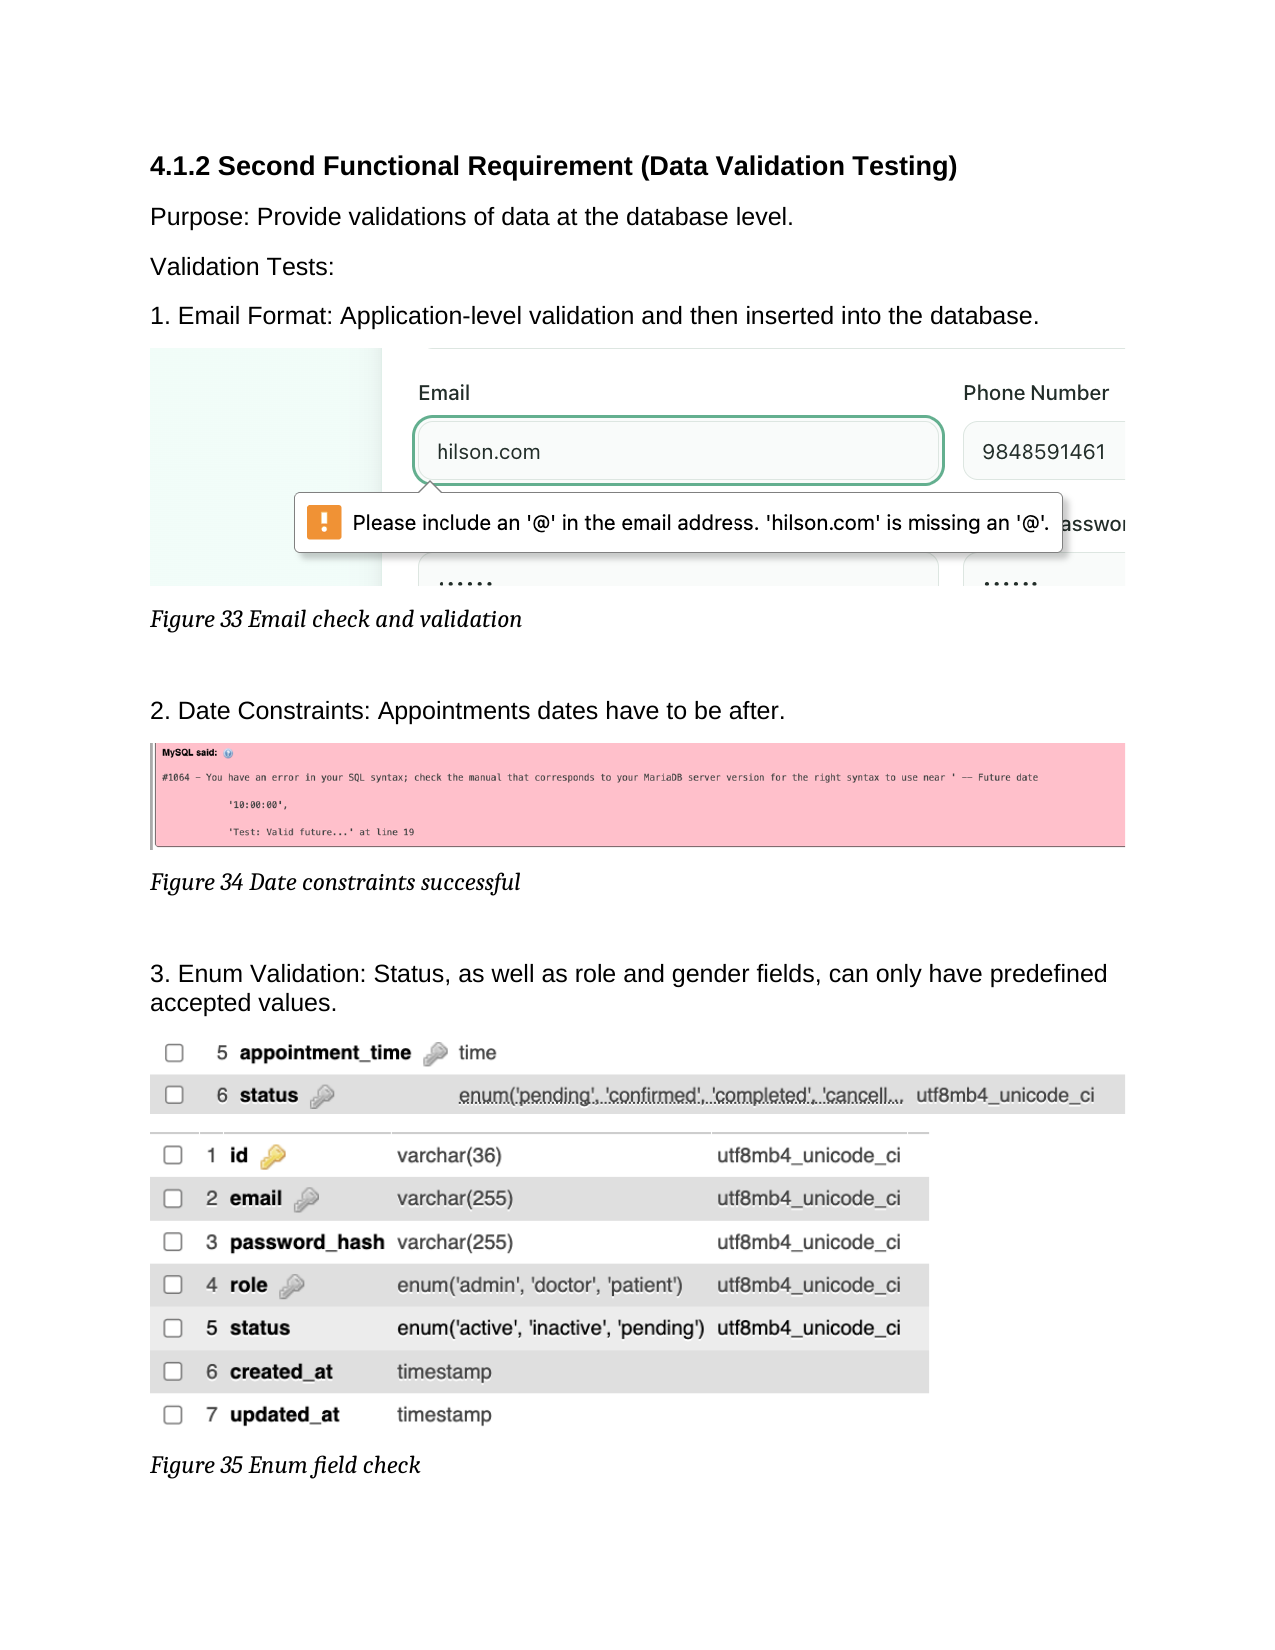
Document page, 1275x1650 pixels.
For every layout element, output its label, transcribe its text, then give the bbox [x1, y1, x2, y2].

subtitle 2. Date Constraints: Appointments dates have to be after. [150, 696, 1125, 724]
subtitle 3. Enum Validation: Status, as well as role and gender fields, can only have predefined accepted values. [150, 959, 1125, 1016]
picture [150, 348, 1125, 586]
subtitle 4.1.2 Second Functional Requirement (Data Validation Testing) [150, 150, 1125, 181]
picture [150, 743, 1125, 850]
subtitle Validation Tests: [150, 252, 1125, 280]
subtitle Purpose: Provide validations of data at the database level. [150, 202, 1125, 231]
picture [150, 1132, 930, 1433]
picture [150, 1035, 1125, 1114]
subtitle 1. Email Format: Application-level validation and then inserted into the database. [150, 301, 1125, 330]
